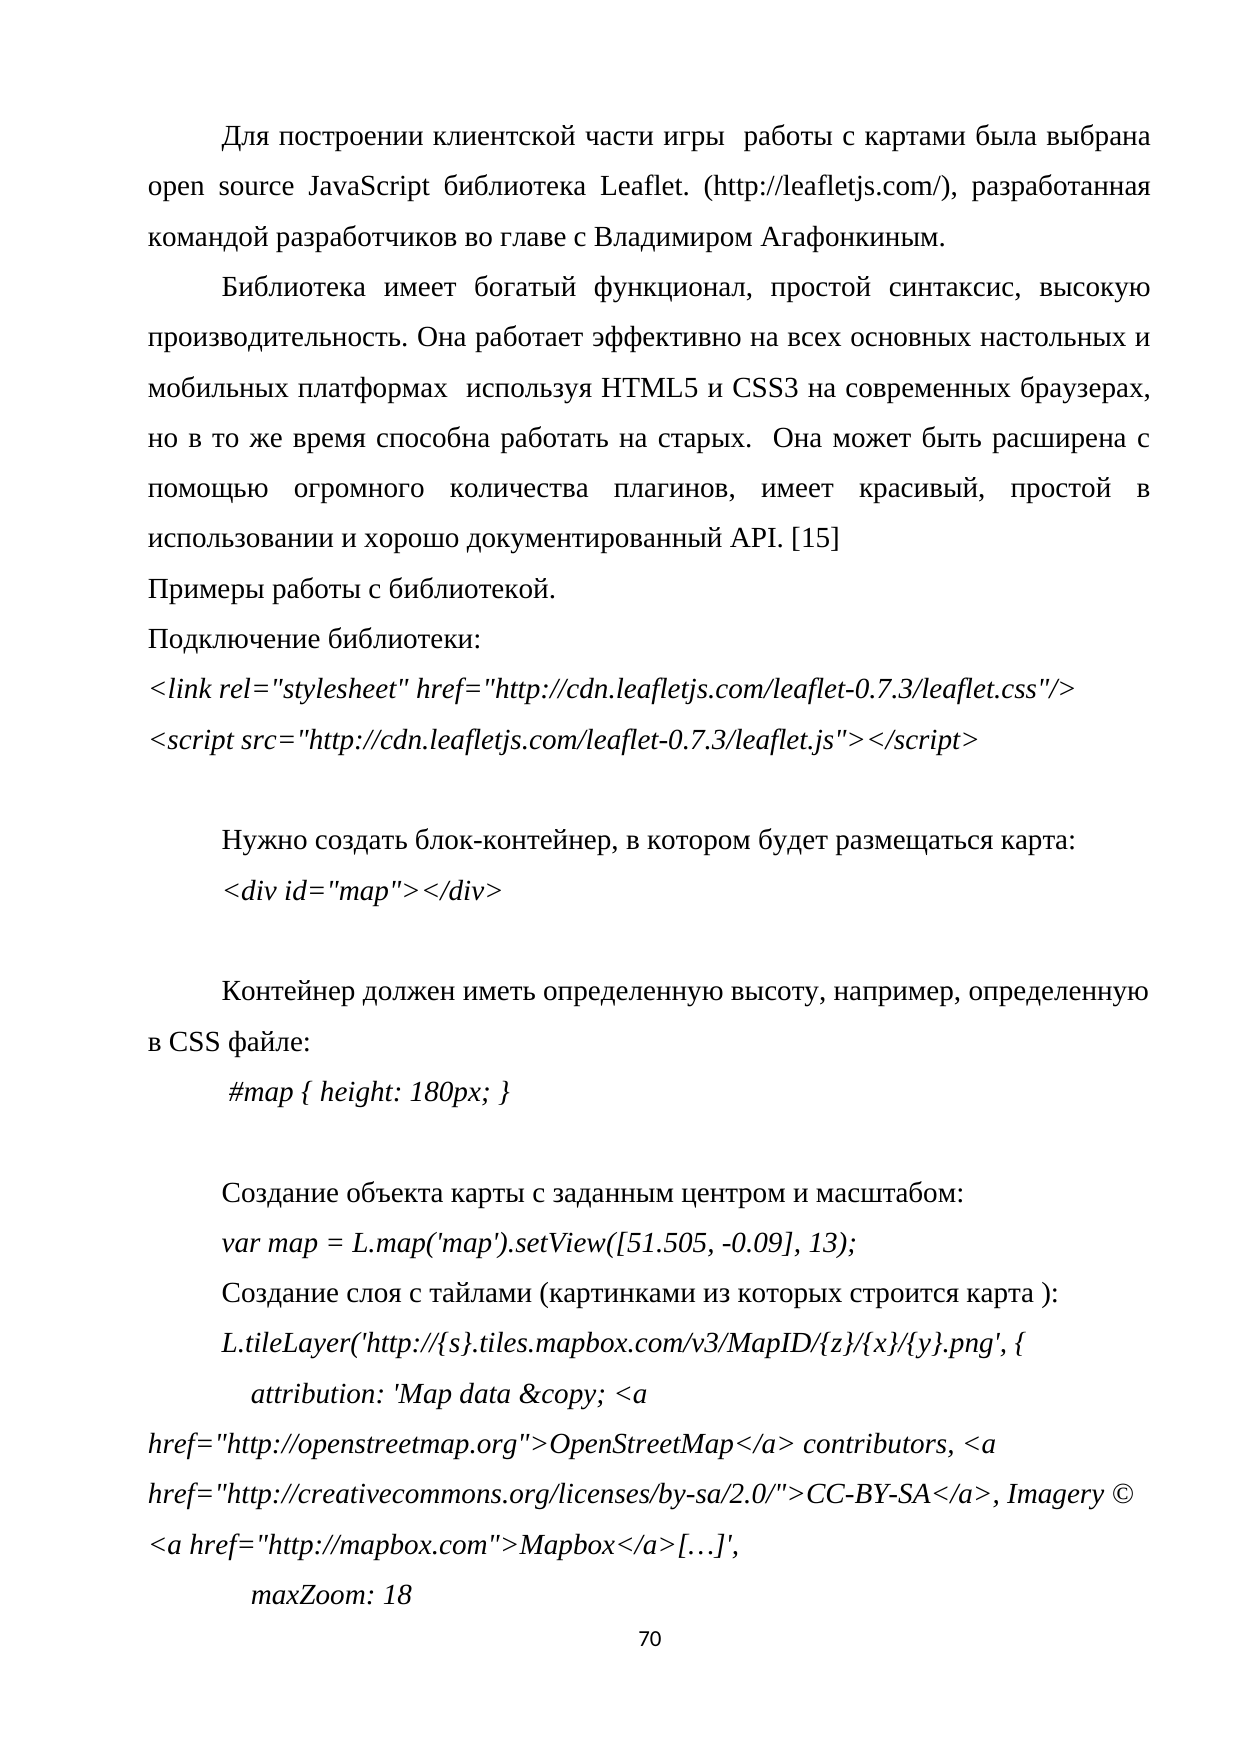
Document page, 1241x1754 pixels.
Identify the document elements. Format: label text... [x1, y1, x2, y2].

text Создание объекта карты с заданным центром и масштабом: [148, 1175, 1152, 1208]
text <div id="map"></div> [148, 873, 1152, 906]
text Создание слоя с тайлами (картинками из которых строится карта ): [148, 1275, 1152, 1309]
text var map = L.map('map').setView([51.505, -0.09], 13); [148, 1225, 1152, 1258]
text Для построении клиентской части игры работы с картами была выбрана open source JavaScript библиотека Leaflet. (http://leafletjs.com/), разработанная командой разработчиков во главе с Владимиром Агафонкиным. [148, 118, 1152, 252]
text <script src="http://cdn.leafletjs.com/leaflet-0.7.3/leaflet.js"></script> [148, 722, 1152, 755]
text attribution: 'Map data &copy; <a href="http://openstreetmap.org">OpenStreetMap</a> contributors, <a href="http://creativecommons.org/licenses/by-sa/2.0/">CC-BY-SA</a>, Imagery © <a href="http://mapbox.com">Mapbox</a>[…]', [148, 1376, 1152, 1560]
text L.tileLayer('http://{s}.tiles.mapbox.com/v3/MapID/{z}/{x}/{y}.png', { [148, 1326, 1152, 1359]
text #map { height: 180px; } [148, 1074, 1152, 1108]
text Нужно создать блок-контейнер, в котором будет размещаться карта: [148, 822, 1152, 856]
text Контейнер должен иметь определенную высоту, например, определенную в CSS файле: [148, 973, 1152, 1057]
text Примеры работы с библиотекой. [148, 571, 1152, 604]
text Подключение библиотеки: [148, 621, 1152, 655]
text Библиотека имеет богатый функционал, простой синтаксис, высокую производительность. Она работает эффективно на всех основных настольных и мобильных платформах используя HTML5 и CSS3 на современных браузерах, но в то же время способна работать на старых. Она может быть расширена с помощью огромного количества плагинов, имеет красивый, простой в использовании и хорошо документированный API. [15] [148, 269, 1152, 554]
text maxZoom: 18 [148, 1577, 1152, 1611]
text <link rel="stylesheet" href="http://cdn.leafletjs.com/leaflet-0.7.3/leaflet.css"/> [148, 672, 1152, 705]
